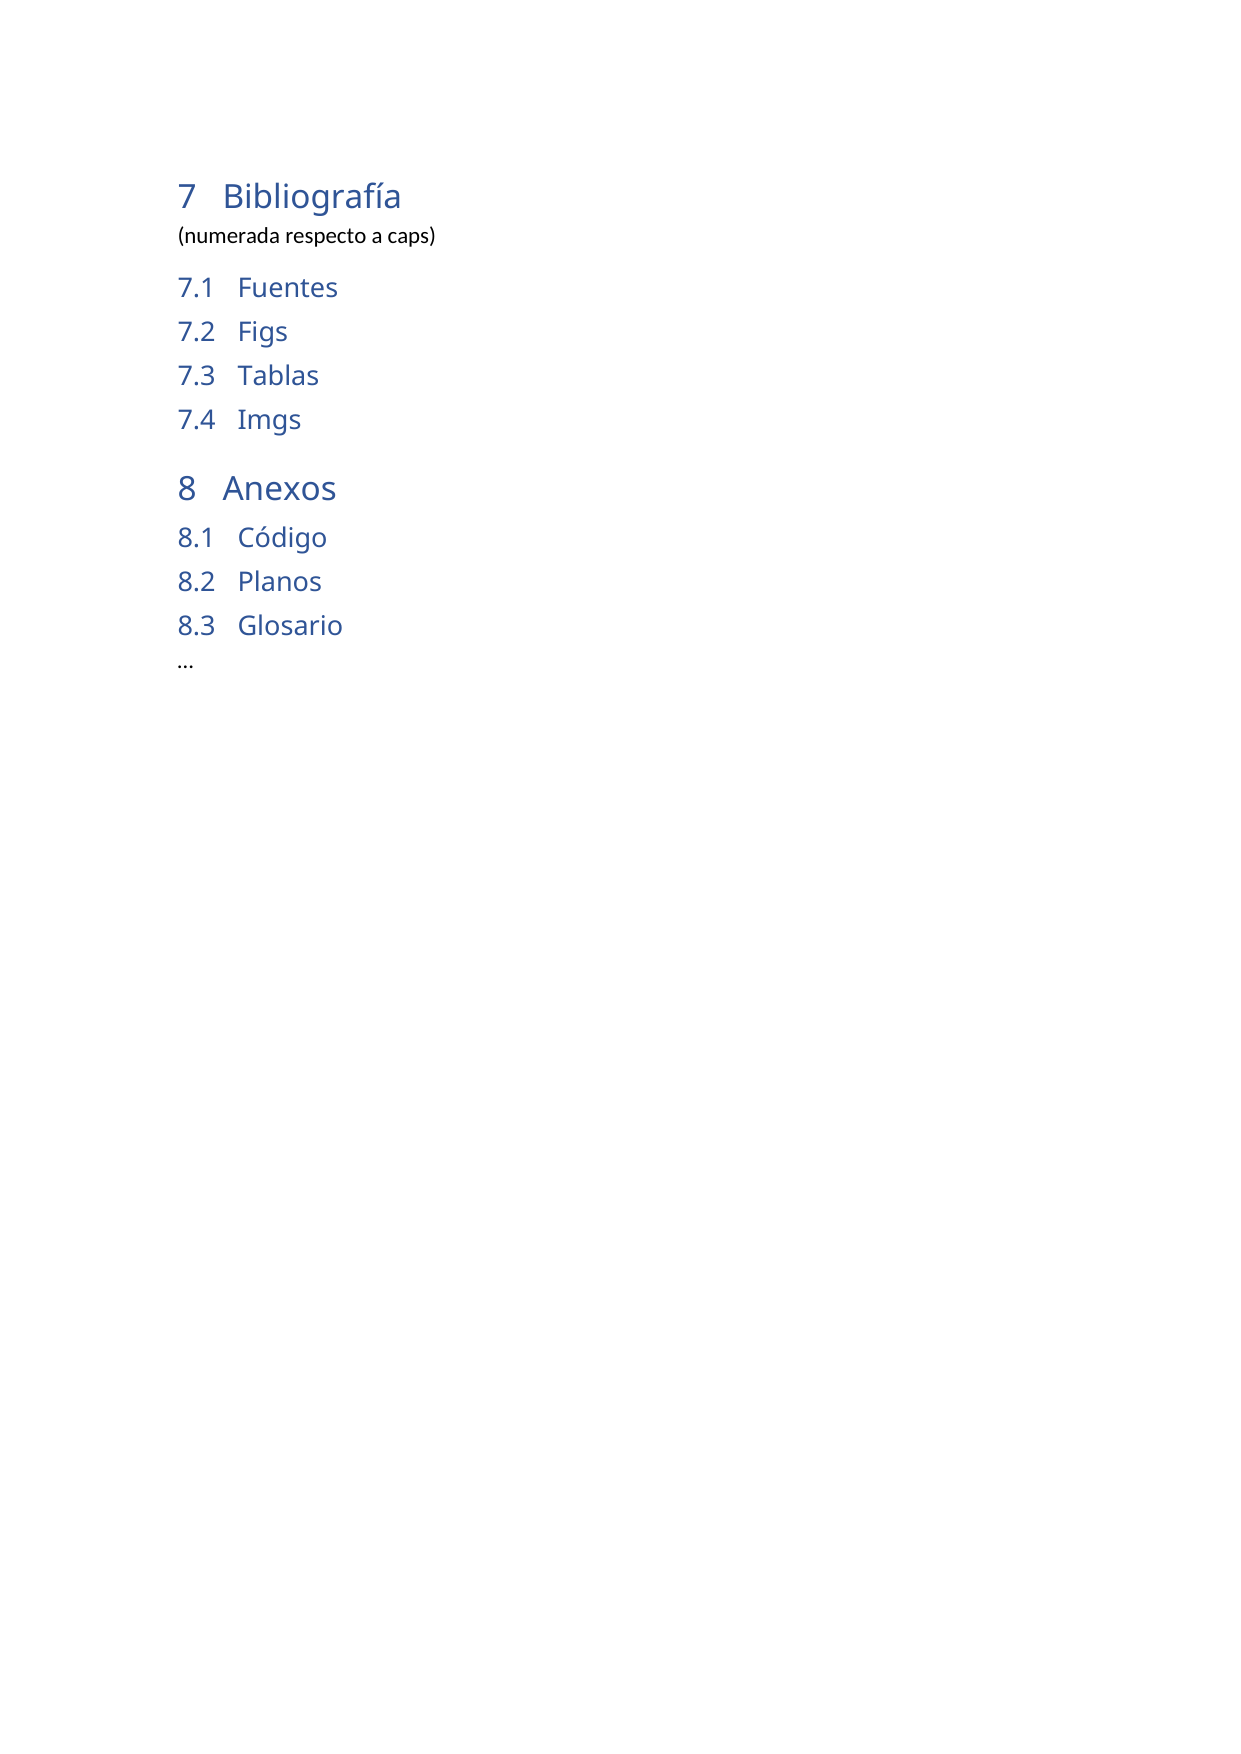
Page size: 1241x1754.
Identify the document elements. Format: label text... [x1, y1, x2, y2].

subtitle Bibliografía [177, 173, 1063, 218]
subtitle Código [177, 518, 1063, 555]
subtitle Planos [177, 562, 1063, 599]
subtitle Figs [177, 312, 1063, 349]
text … [177, 646, 1063, 674]
subtitle Fuentes [177, 268, 1063, 305]
text (numerada respecto a caps) [177, 222, 1063, 249]
subtitle Anexos [177, 465, 1063, 511]
subtitle Imgs [177, 400, 1063, 437]
subtitle Tablas [177, 356, 1063, 393]
subtitle Glosario [177, 606, 1063, 643]
